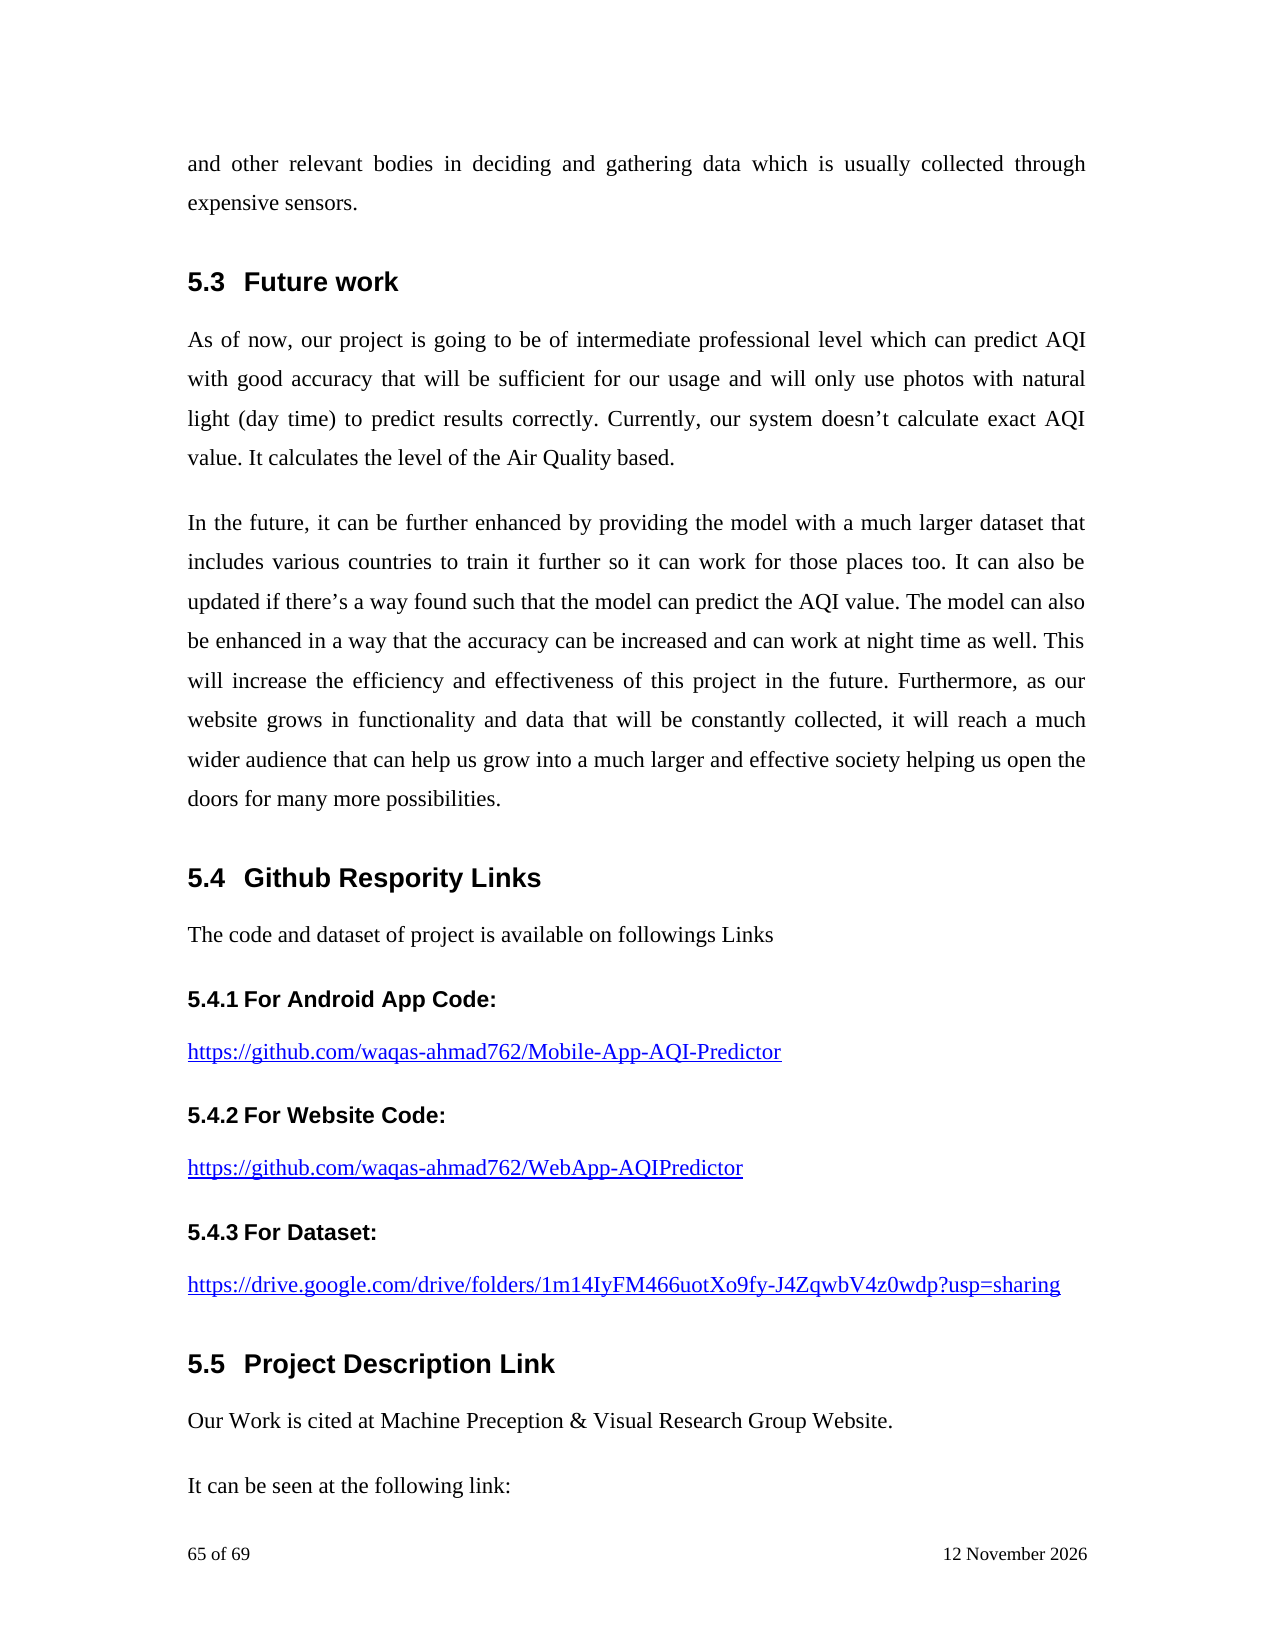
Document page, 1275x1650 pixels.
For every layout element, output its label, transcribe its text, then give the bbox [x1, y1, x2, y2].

subtitle For Android App Code: [187, 986, 1087, 1012]
subtitle For Dataset: [187, 1219, 1087, 1245]
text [187, 150, 1087, 216]
text https://drive.google.com/drive/folders/1m14IyFM466uotXo9fy-J4ZqwbV4z0wdp?usp=sharing [187, 1271, 1087, 1297]
text As of now, our project is going to be of intermediate professional level which can predict AQI with good accuracy that will be sufficient for our usage and will only use photos with natural light (day time) to predict results correctly. Currently, our system doesn’t calculate exact AQI value. It calculates the level of the Air Quality based. [187, 326, 1087, 471]
subtitle Github Respority Links [187, 862, 1087, 893]
text Our Work is cited at Machine Preception & Visual Research Group Website. [187, 1407, 1087, 1433]
subtitle Project Description Link [187, 1348, 1087, 1379]
text It can be seen at the following link: [187, 1472, 1087, 1498]
text In the future, it can be further enhanced by providing the model with a much larger dataset that includes various countries to train it further so it can work for those places too. It can also be updated if there’s a way found such that the model can predict the AQI value. The model can also be enhanced in a way that the accuracy can be increased and can work at night time as well. This will increase the efficiency and effectiveness of this project in the future. Furthermore, as our website grows in functionality and data that will be constantly collected, it will reach a much wider audience that can help us grow into a much larger and effective society helping us open the doors for many more possibilities. [187, 509, 1087, 811]
text https://github.com/waqas-ahmad762/Mobile-App-AQI-Predictor [187, 1038, 1087, 1064]
text The code and dataset of project is available on followings Links [187, 921, 1087, 948]
subtitle Future work [187, 266, 1087, 298]
subtitle For Website Code: [187, 1102, 1087, 1129]
text https://github.com/waqas-ahmad762/WebApp-AQIPredictor [187, 1154, 1087, 1181]
